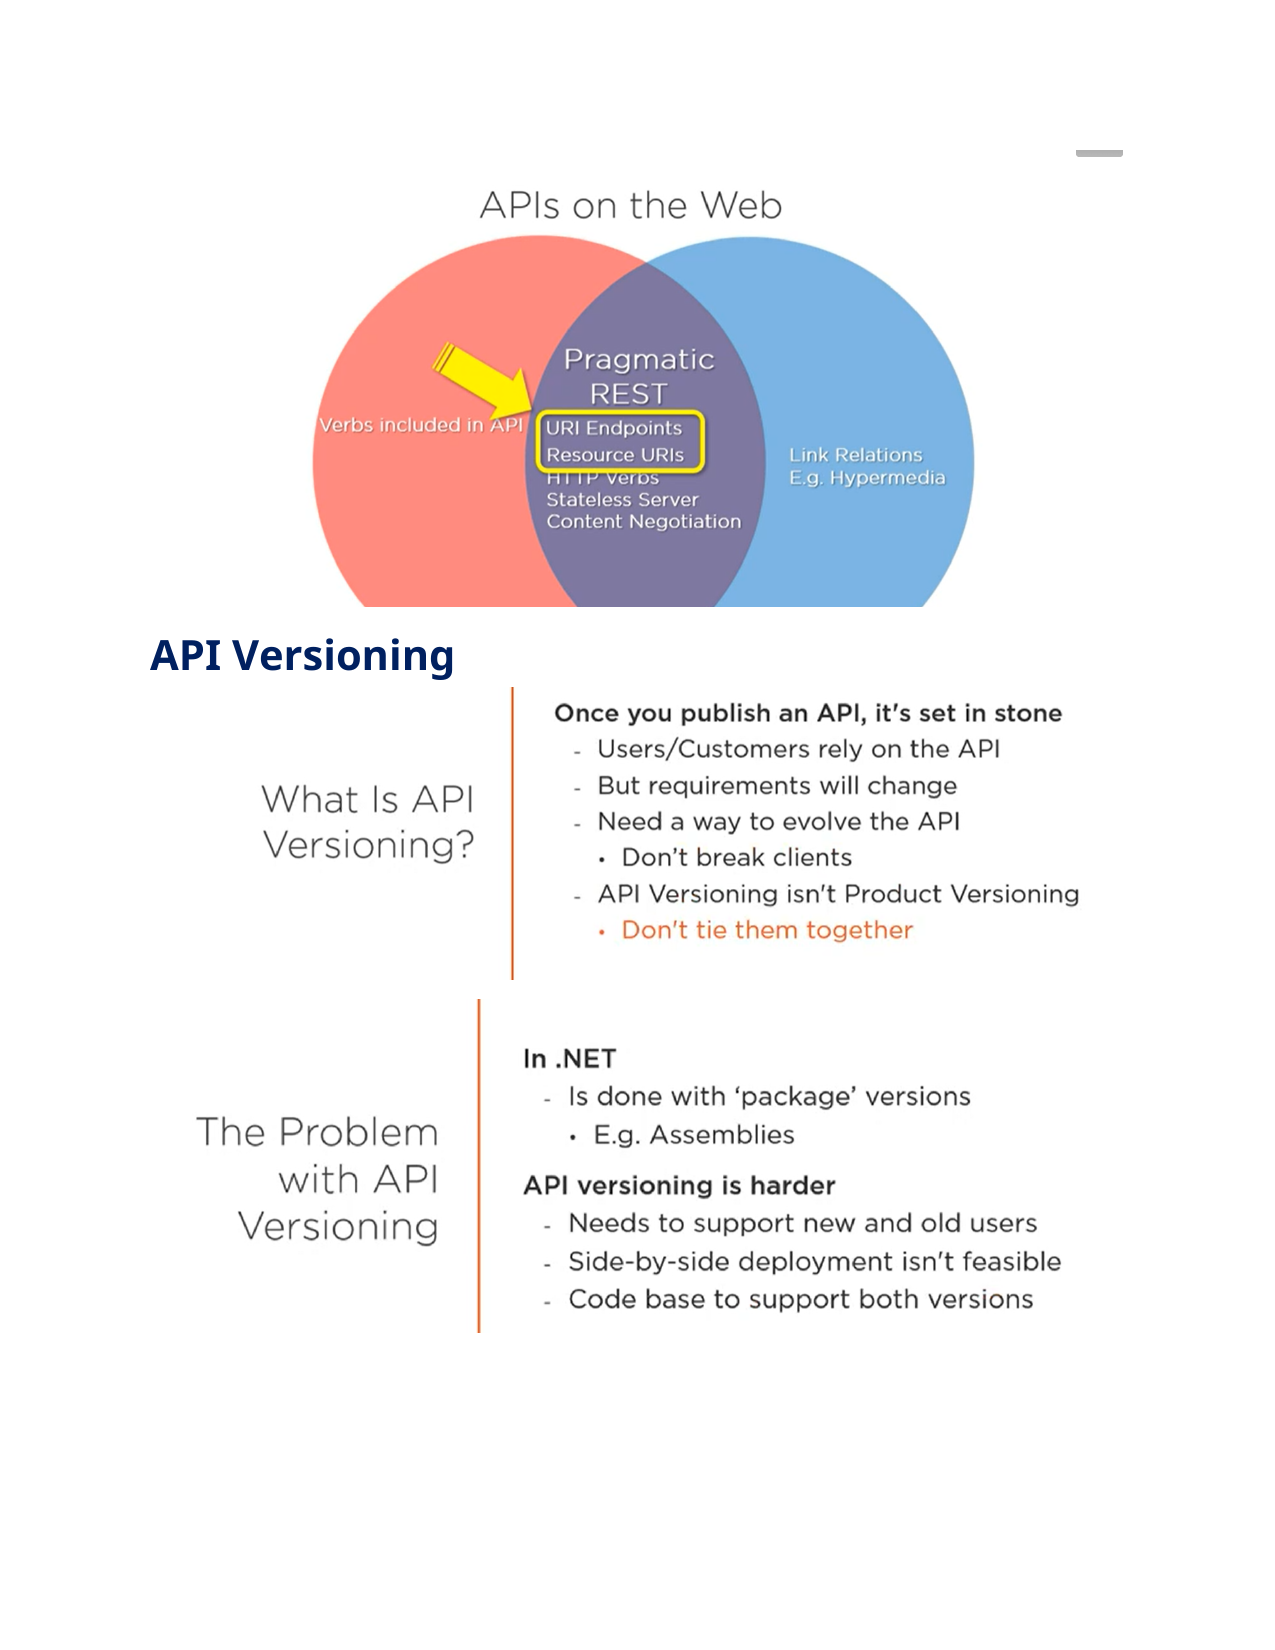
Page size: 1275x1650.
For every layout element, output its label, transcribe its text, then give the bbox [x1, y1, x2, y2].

picture [150, 687, 1125, 980]
picture [150, 999, 1125, 1333]
picture [150, 150, 1125, 607]
subtitle API Versioning [150, 626, 1125, 683]
